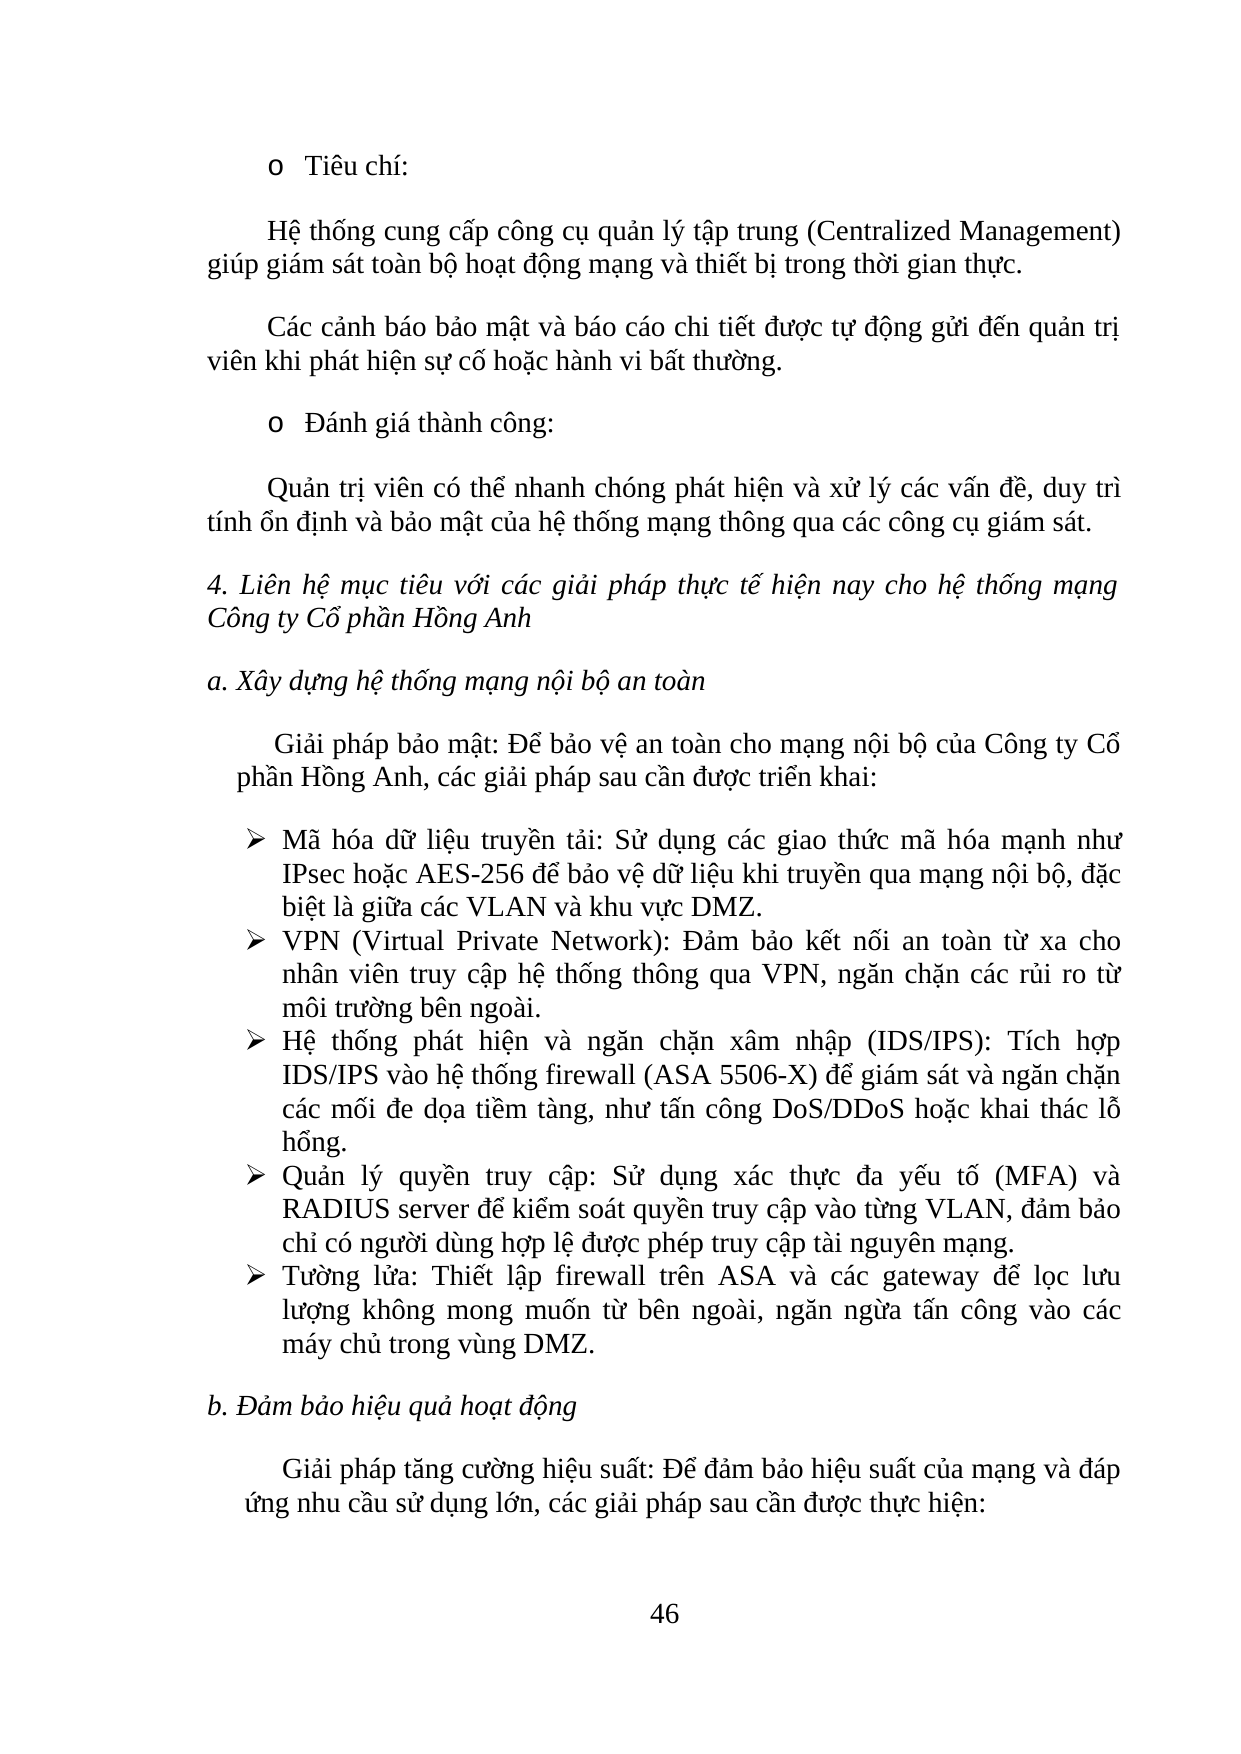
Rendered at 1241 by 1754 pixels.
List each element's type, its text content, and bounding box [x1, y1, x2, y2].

list VPN (Virtual Private Network): Đảm bảo kết nối an toàn từ xa cho nhân viên truy cập hệ thống thông qua VPN, ngăn chặn các rủi ro từ môi trường bên ngoài. [244, 952, 1122, 1053]
text Giải pháp bảo mật: Để bảo vệ an toàn cho mạng nội bộ của Công ty Cổ phần Hồng Anh, các giải pháp sau cần được triển khai: [236, 726, 1122, 793]
text a. Xây dựng hệ thống mạng nội bộ an toàn [207, 663, 1122, 697]
list Mã hóa dữ liệu truyền tải: Sử dụng các giao thức mã hóa mạnh như IPsec hoặc AES-256 để bảo vệ dữ liệu khi truyền qua mạng nội bộ, đặc biệt là giữa các VLAN và khu vực DMZ. [244, 822, 1122, 923]
list Quản lý quyền truy cập: Sử dụng xác thực đa yếu tố (MFA) và RADIUS server để kiểm soát quyền truy cập vào từng VLAN, đảm bảo chỉ có người dùng hợp lệ được phép truy cập tài nguyên mạng. [244, 1245, 1122, 1346]
list Tiêu chí: [267, 148, 1122, 184]
text Hệ thống cung cấp công cụ quản lý tập trung (Centralized Management) giúp giám sát toàn bộ hoạt động mạng và thiết bị trong thời gian thực. [207, 213, 1122, 280]
text Quản trị viên có thể nhanh chóng phát hiện và xử lý các vấn đề, duy trì tính ổn định và bảo mật của hệ thống mạng thông qua các công cụ giám sát. [207, 471, 1122, 538]
text Các cảnh báo bảo mật và báo cáo chi tiết được tự động gửi đến quản trị viên khi phát hiện sự cố hoặc hành vi bất thường. [207, 309, 1122, 376]
text 4. Liên hệ mục tiêu với các giải pháp thực tế hiện nay cho hệ thống mạng Công ty Cổ phần Hồng Anh [207, 567, 1122, 634]
text b. Đảm bảo hiệu quả hoạt động [207, 1505, 1122, 1539]
list Hệ thống phát hiện và ngăn chặn xâm nhập (IDS/IPS): Tích hợp IDS/IPS vào hệ thống firewall (ASA 5506-X) để giám sát và ngăn chặn các mối đe dọa tiềm tàng, như tấn công DoS/DDoS hoặc khai thác lỗ hổng. [244, 1082, 1122, 1216]
list Tường lửa: Thiết lập firewall trên ASA và các gateway để lọc lưu lượng không mong muốn từ bên ngoài, ngăn ngừa tấn công vào các máy chủ trong vùng DMZ. [244, 1375, 1122, 1476]
list Đánh giá thành công: [267, 405, 1122, 441]
